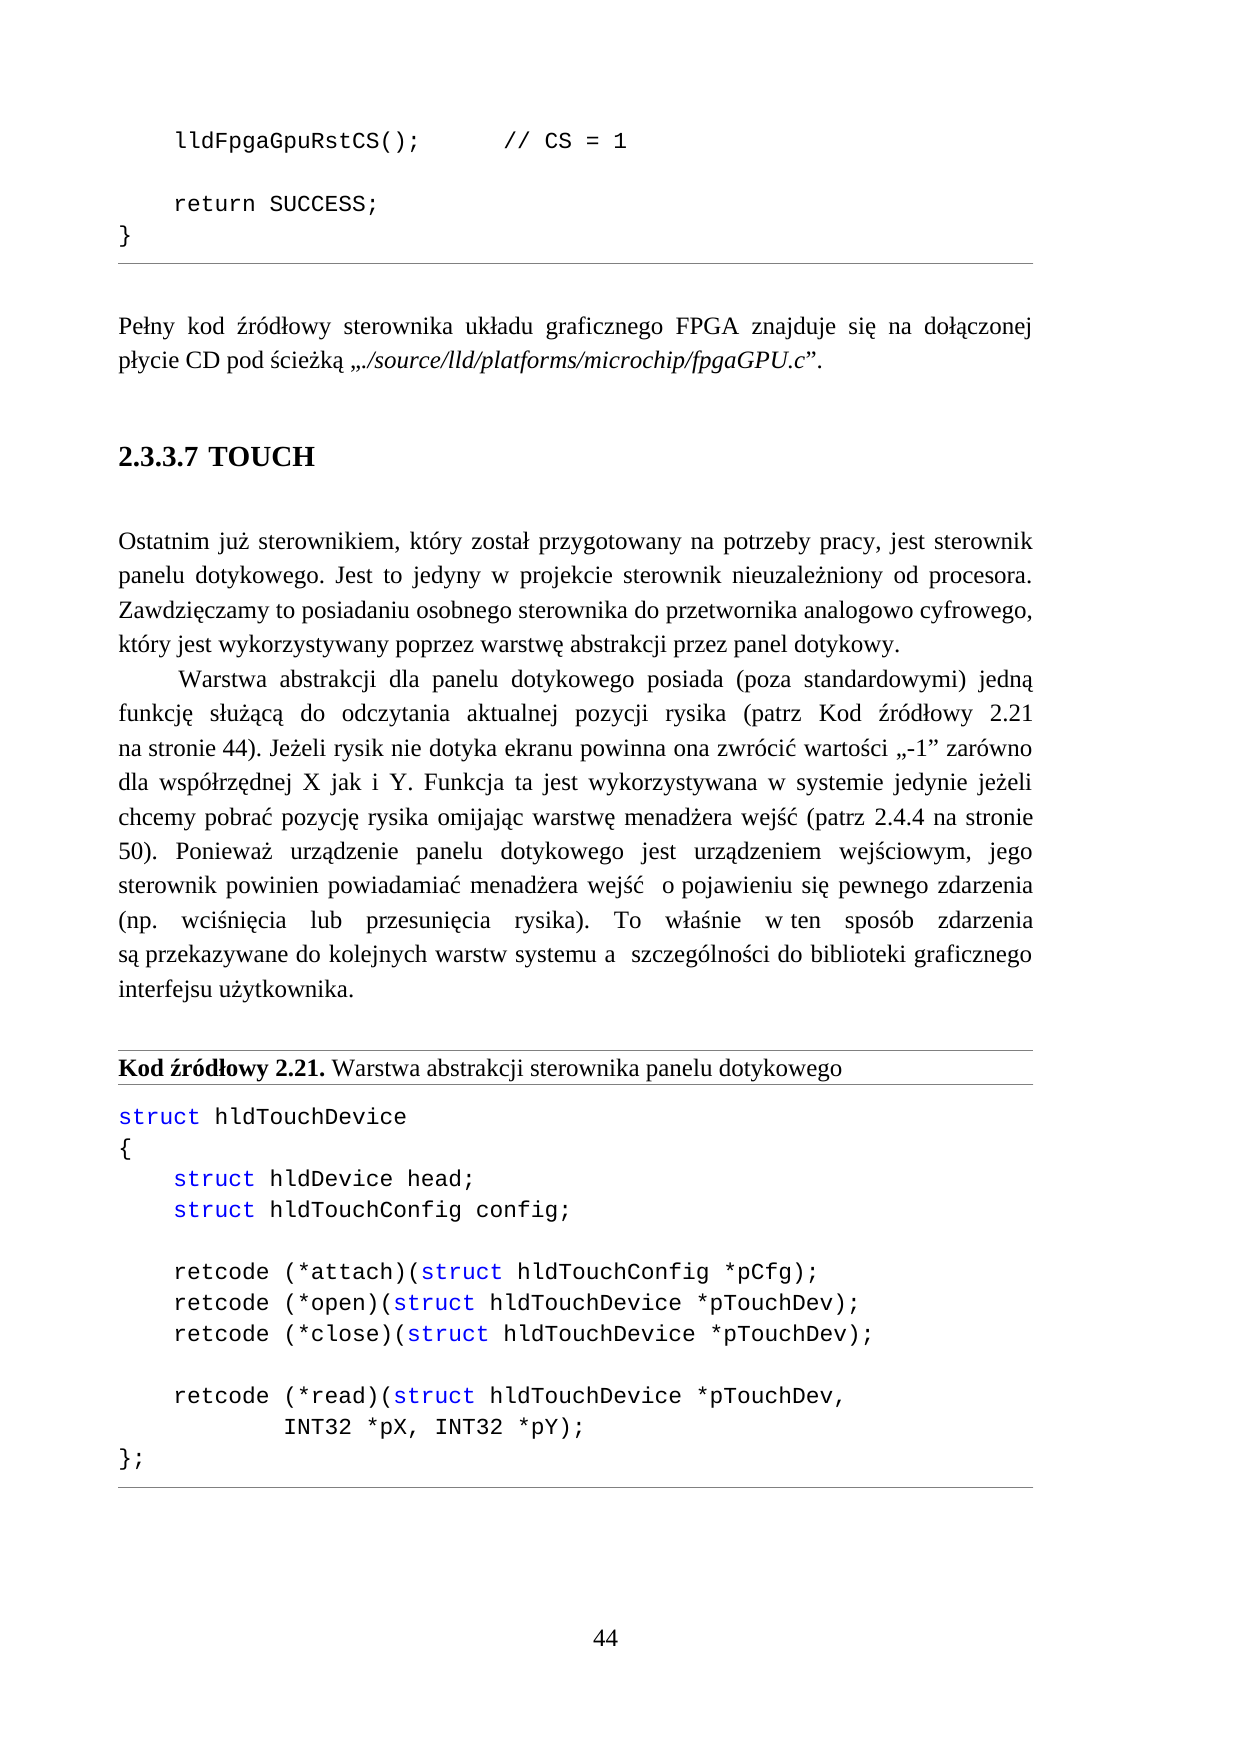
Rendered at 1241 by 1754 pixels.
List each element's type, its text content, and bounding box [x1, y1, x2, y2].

text retcode (*open)(struct hldTouchDevice *pTouchDev); [118, 1291, 1033, 1317]
text retcode (*read)(struct hldTouchDevice *pTouchDev, [118, 1384, 1033, 1410]
text lldFpgaGpuRstCS(); // CS = 1 [118, 130, 1033, 156]
text retcode (*attach)(struct hldTouchConfig *pCfg); [118, 1260, 1033, 1286]
text } [118, 223, 1033, 263]
text struct hldTouchConfig config; [118, 1198, 1033, 1224]
text { [118, 1136, 1033, 1162]
text Warstwa abstrakcji dla panelu dotykowego posiada (poza standardowymi) jedną funkcję służącą do odczytania aktualnej pozycji rysika (patrz Kod źródłowy 2.21 na stronie 44). Jeżeli rysik nie dotyka ekranu powinna ona zwrócić wartości „-1” zarówno dla współrzędnej X jak i Y. Funkcja ta jest wykorzystywana w systemie jedynie jeżeli chcemy pobrać pozycję rysika omijając warstwę menadżera wejść (patrz 2.4.4 na stronie 50). Ponieważ urządzenie panelu dotykowego jest urządzeniem wejściowym, jego sterownik powinien powiadamiać menadżera wejść o pojawieniu się pewnego zdarzenia (np. wciśnięcia lub przesunięcia rysika). To właśnie w ten sposób zdarzenia są przekazywane do kolejnych warstw systemu a szczególności do biblioteki graficznego interfejsu użytkownika. [118, 664, 1033, 1003]
text INT32 *pX, INT32 *pY); [118, 1416, 1033, 1441]
text return SUCCESS; [118, 192, 1033, 218]
text retcode (*close)(struct hldTouchDevice *pTouchDev); [118, 1322, 1033, 1348]
text struct hldDevice head; [118, 1167, 1033, 1193]
text Kod źródłowy 2.21. Warstwa abstrakcji sterownika panelu dotykowego [118, 1051, 1033, 1084]
text struct hldTouchDevice [118, 1105, 1033, 1131]
text }; [118, 1447, 1033, 1487]
text Ostatnim już sterownikiem, który został przygotowany na potrzeby pracy, jest sterownik panelu dotykowego. Jest to jedyny w projekcie sterownik nieuzależniony od procesora. Zawdzięczamy to posiadaniu osobnego sterownika do przetwornika analogowo cyfrowego, który jest wykorzystywany poprzez warstwę abstrakcji przez panel dotykowy. [118, 526, 1033, 658]
subtitle TOUCH [118, 439, 1033, 473]
text Pełny kod źródłowy sterownika układu graficznego FPGA znajduje się na dołączonej płycie CD pod ścieżką „./source/lld/platforms/microchip/fpgaGPU.c”. [118, 311, 1033, 374]
